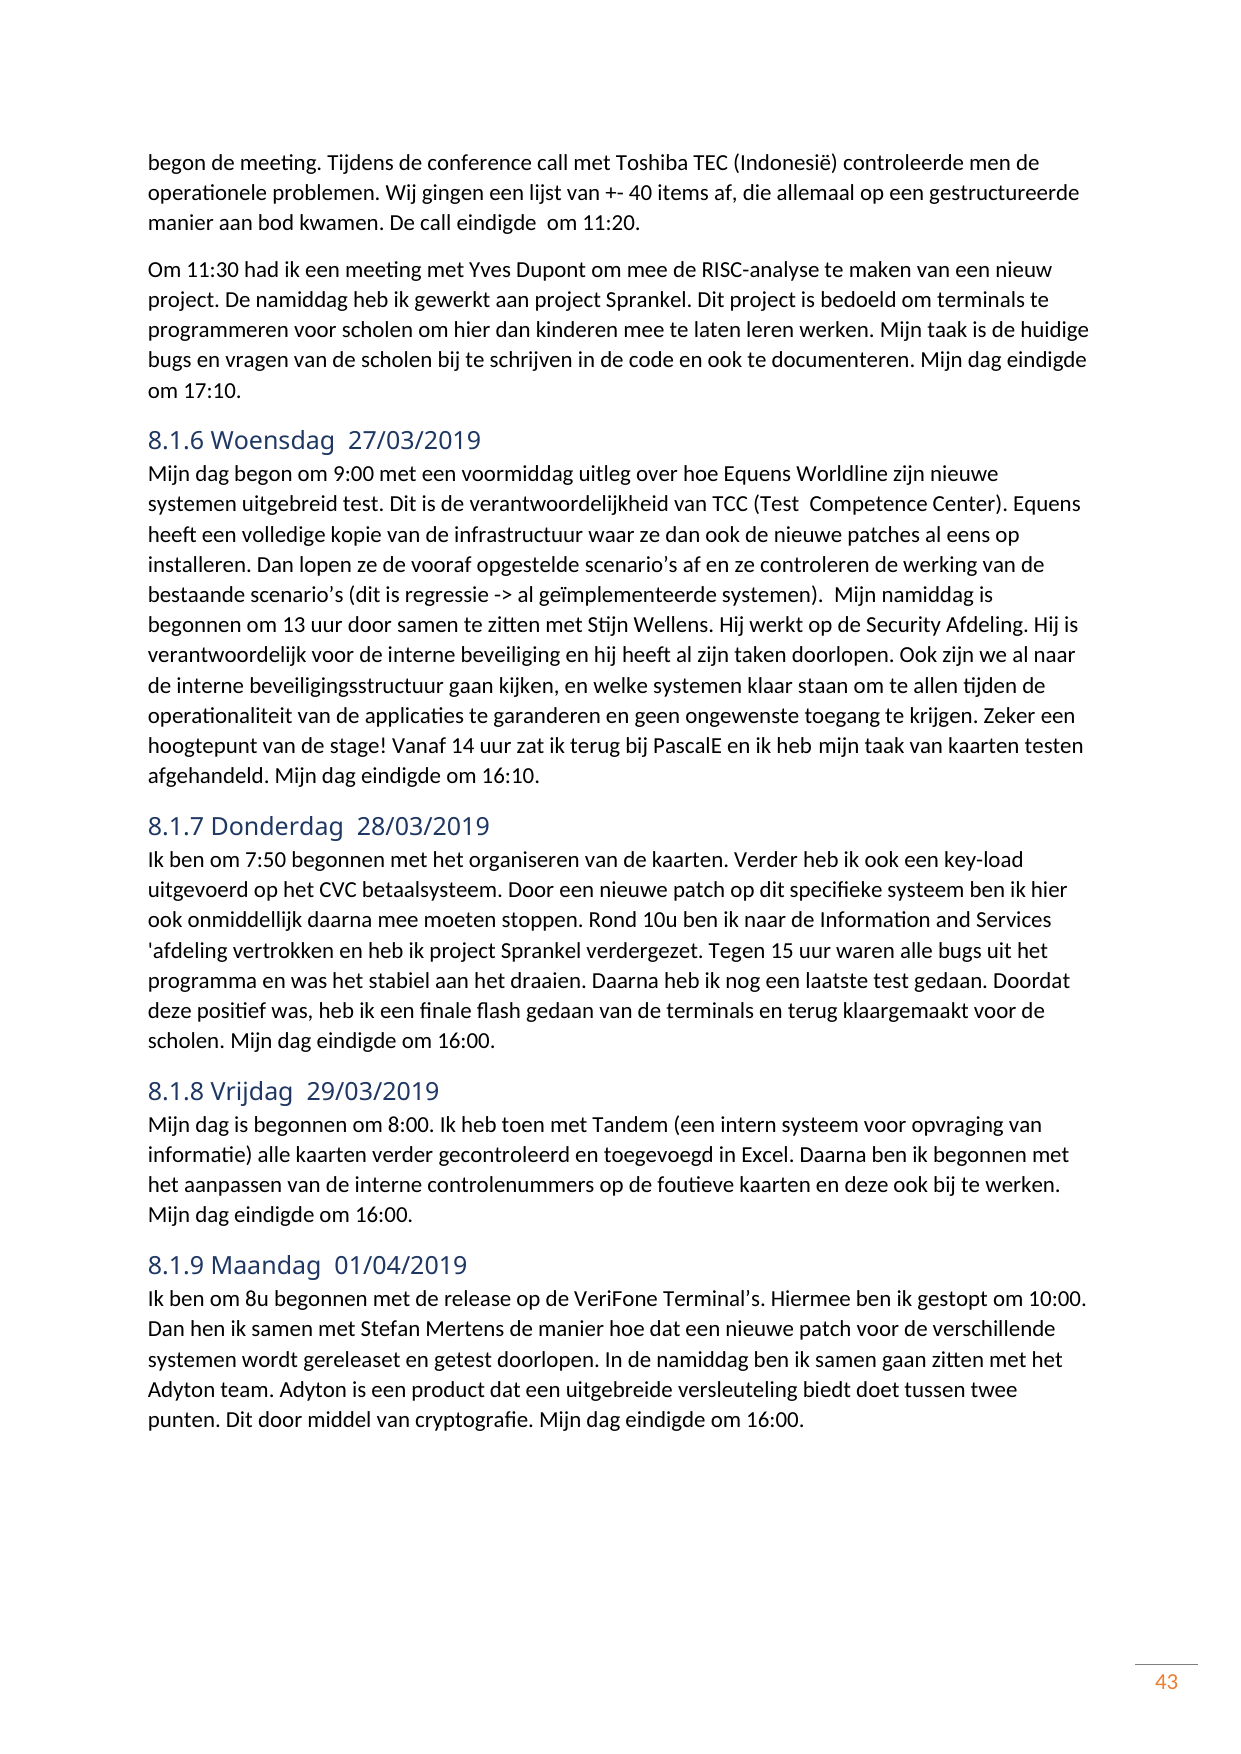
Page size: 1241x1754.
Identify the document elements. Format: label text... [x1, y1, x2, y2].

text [148, 148, 1093, 236]
text Mijn dag is begonnen om 8:00. Ik heb toen met Tandem (een intern systeem voor opvraging van informatie) alle kaarten verder gecontroleerd en toegevoegd in Excel. Daarna ben ik begonnen met het aanpassen van de interne controlenummers op de foutieve kaarten en deze ook bij te werken. Mijn dag eindigde om 16:00. [148, 1110, 1093, 1229]
subtitle 8.1.8 Vrijdag 29/03/2019 [148, 1073, 1093, 1107]
subtitle 8.1.6 Woensdag 27/03/2019 [148, 423, 1093, 457]
subtitle 8.1.7 Donderdag 28/03/2019 [148, 808, 1093, 842]
subtitle 8.1.9 Maandag 01/04/2019 [148, 1247, 1093, 1282]
text Ik ben om 7:50 begonnen met het organiseren van de kaarten. Verder heb ik ook een key-load uitgevoerd op het CVC betaalsysteem. Door een nieuwe patch op dit specifieke systeem ben ik hier ook onmiddellijk daarna mee moeten stoppen. Rond 10u ben ik naar de Information and Services 'afdeling vertrokken en heb ik project Sprankel verdergezet. Tegen 15 uur waren alle bugs uit het programma en was het stabiel aan het draaien. Daarna heb ik nog een laatste test gedaan. Doordat deze positief was, heb ik een finale flash gedaan van de terminals en terug klaargemaakt voor de scholen. Mijn dag eindigde om 16:00. [148, 845, 1093, 1054]
text Mijn dag begon om 9:00 met een voormiddag uitleg over hoe Equens Worldline zijn nieuwe systemen uitgebreid test. Dit is de verantwoordelijkheid van TCC (Test Competence Center). Equens heeft een volledige kopie van de infrastructuur waar ze dan ook de nieuwe patches al eens op installeren. Dan lopen ze de vooraf opgestelde scenario’s af en ze controleren de werking van de bestaande scenario’s (dit is regressie -> al geïmplementeerde systemen). Mijn namiddag is begonnen om 13 uur door samen te zitten met Stijn Wellens. Hij werkt op de Security Afdeling. Hij is verantwoordelijk voor de interne beveiliging en hij heeft al zijn taken doorlopen. Ook zijn we al naar de interne beveiligingsstructuur gaan kijken, en welke systemen klaar staan om te allen tijden de operationaliteit van de applicaties te garanderen en geen ongewenste toegang te krijgen. Zeker een hoogtepunt van de stage! Vanaf 14 uur zat ik terug bij PascalE en ik heb mijn taak van kaarten testen afgehandeld. Mijn dag eindigde om 16:10. [148, 459, 1093, 789]
text Ik ben om 8u begonnen met de release op de VeriFone Terminal’s. Hiermee ben ik gestopt om 10:00. Dan hen ik samen met Stefan Mertens de manier hoe dat een nieuwe patch voor de verschillende systemen wordt gereleaset en getest doorlopen. In de namiddag ben ik samen gaan zitten met het Adyton team. Adyton is een product dat een uitgebreide versleuteling biedt doet tussen twee punten. Dit door middel van cryptografie. Mijn dag eindigde om 16:00. [148, 1284, 1093, 1433]
text Om 11:30 had ik een meeting met Yves Dupont om mee de RISC-analyse te maken van een nieuw project. De namiddag heb ik gewerkt aan project Sprankel. Dit project is bedoeld om terminals te programmeren voor scholen om hier dan kinderen mee te laten leren werken. Mijn taak is de huidige bugs en vragen van de scholen bij te schrijven in de code en ook te documenteren. Mijn dag eindigde om 17:10. [148, 255, 1093, 404]
